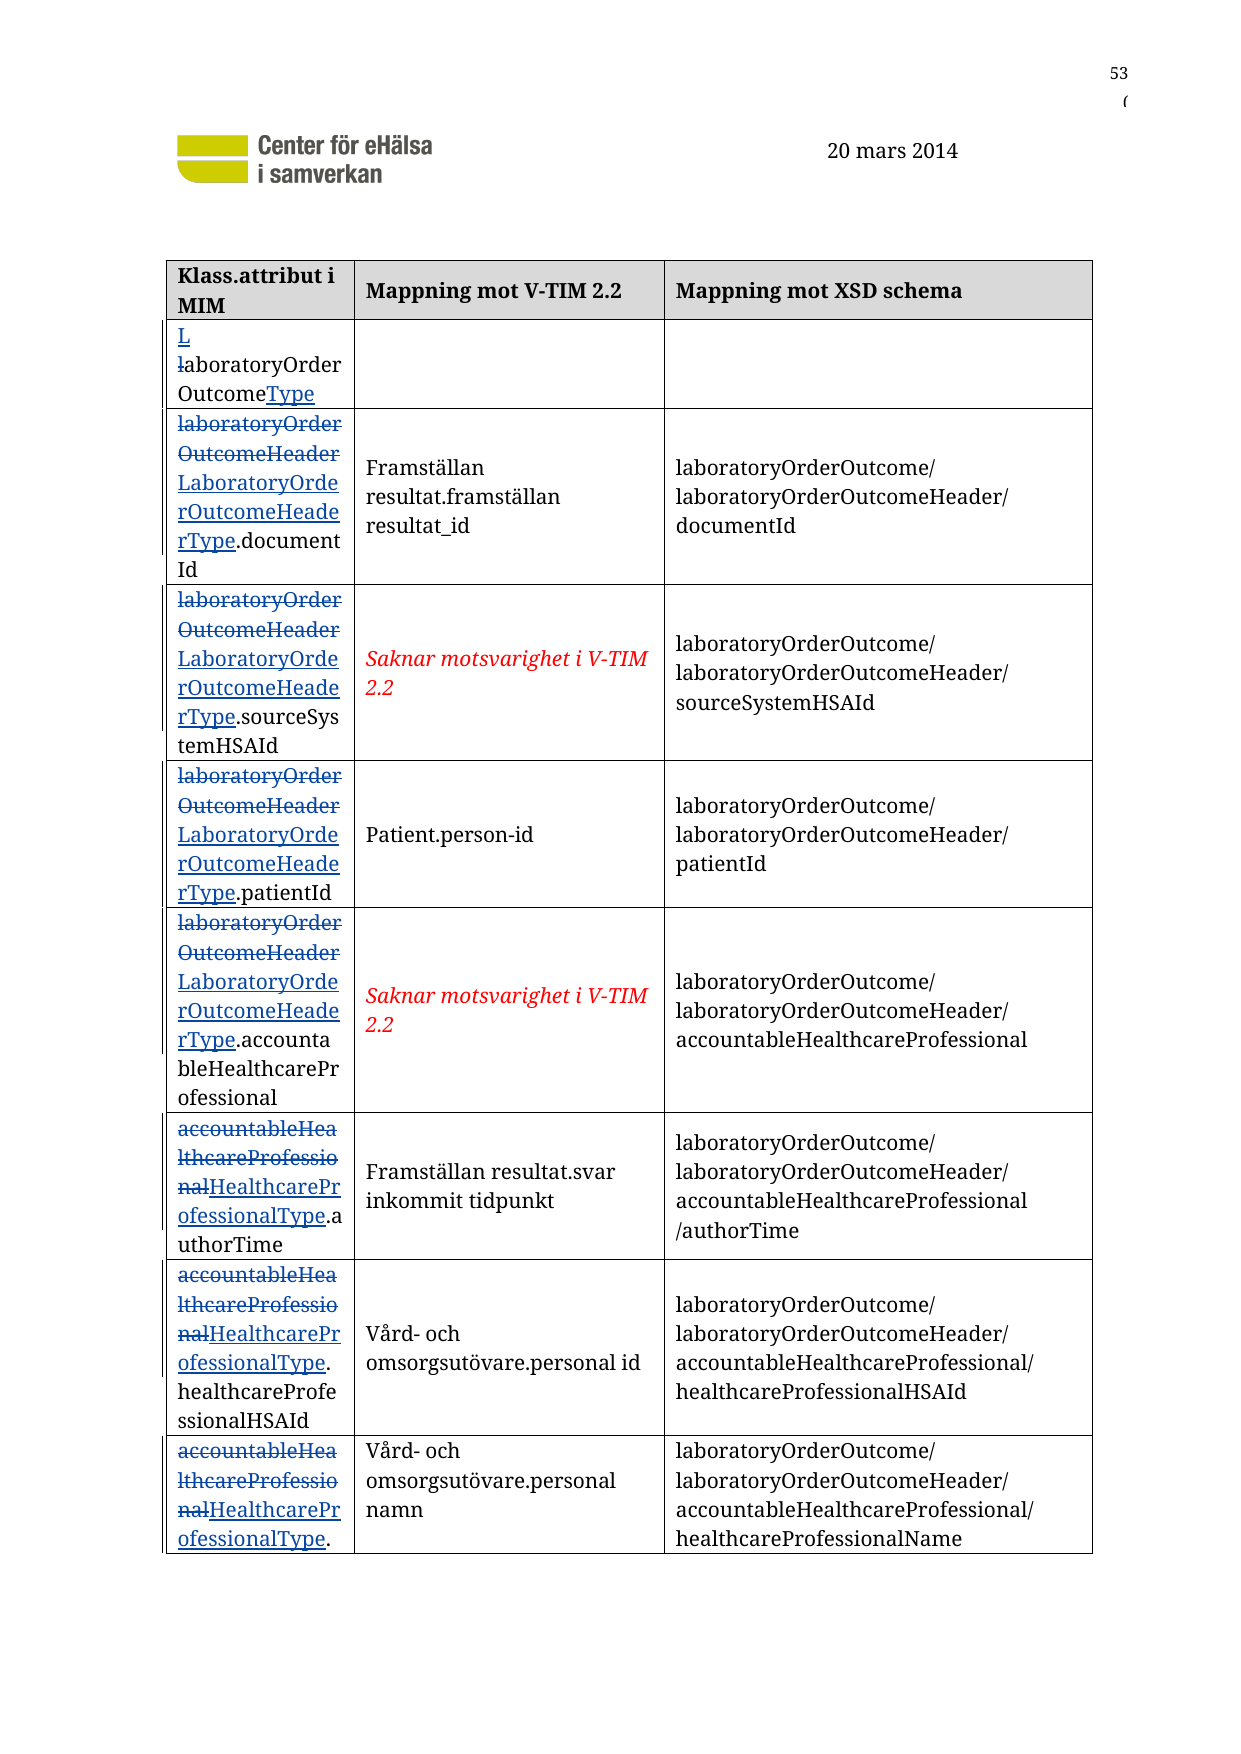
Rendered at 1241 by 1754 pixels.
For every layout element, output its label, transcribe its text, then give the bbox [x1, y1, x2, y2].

table_cell [665, 320, 1092, 408]
table_cell laboratoryOrderOutcome/laboratoryOrderOutcomeHeader/patientId [665, 761, 1092, 907]
table_cell .healthcareProfessionalName [167, 1436, 354, 1553]
table_cell .accountableHealthcareProfessional [167, 908, 354, 1112]
table_cell aboratoryOrderOutcome [167, 320, 354, 408]
table_cell Saknar motsvarighet i V-TIM 2.2 [355, 908, 664, 1112]
table_cell Saknar motsvarighet i V-TIM 2.2 [355, 585, 664, 760]
table_cell [355, 320, 664, 408]
table_cell laboratoryOrderOutcome/laboratoryOrderOutcomeHeader/sourceSystemHSAId [665, 585, 1092, 760]
table_cell .documentId [167, 409, 354, 584]
table_header Klass.attribut i MIM [167, 261, 354, 319]
table_cell Vård- och omsorgsutövare.personal namn [355, 1436, 664, 1553]
table_cell laboratoryOrderOutcome/laboratoryOrderOutcomeHeader/accountableHealthcareProfessional/healthcareProfessionalHSAId [665, 1260, 1092, 1435]
table_cell laboratoryOrderOutcome/laboratoryOrderOutcomeHeader/documentId [665, 409, 1092, 584]
table_header Mappning mot V-TIM 2.2 [355, 261, 664, 319]
table_header Mappning mot XSD schema [665, 261, 1092, 319]
table_cell .healthcareProfessionalHSAId [167, 1260, 354, 1435]
table_cell Framställan resultat.svar inkommit tidpunkt [355, 1113, 664, 1259]
table_cell laboratoryOrderOutcome/laboratoryOrderOutcomeHeader/ accountableHealthcareProfessional /authorTime [665, 1113, 1092, 1259]
table_cell .sourceSystemHSAId [167, 585, 354, 760]
table_cell Vård- och omsorgsutövare.personal id [355, 1260, 664, 1435]
table_cell Patient.person-id [355, 761, 664, 907]
table_cell .patientId [167, 761, 354, 907]
table_cell Framställan resultat.framställan resultat_id [355, 409, 664, 584]
picture [177, 135, 432, 183]
table_cell laboratoryOrderOutcome/laboratoryOrderOutcomeHeader/accountableHealthcareProfessional/healthcareProfessionalName [665, 1436, 1092, 1553]
table_cell .authorTime [167, 1113, 354, 1259]
table_cell laboratoryOrderOutcome/laboratoryOrderOutcomeHeader/accountableHealthcareProfessional [665, 908, 1092, 1112]
